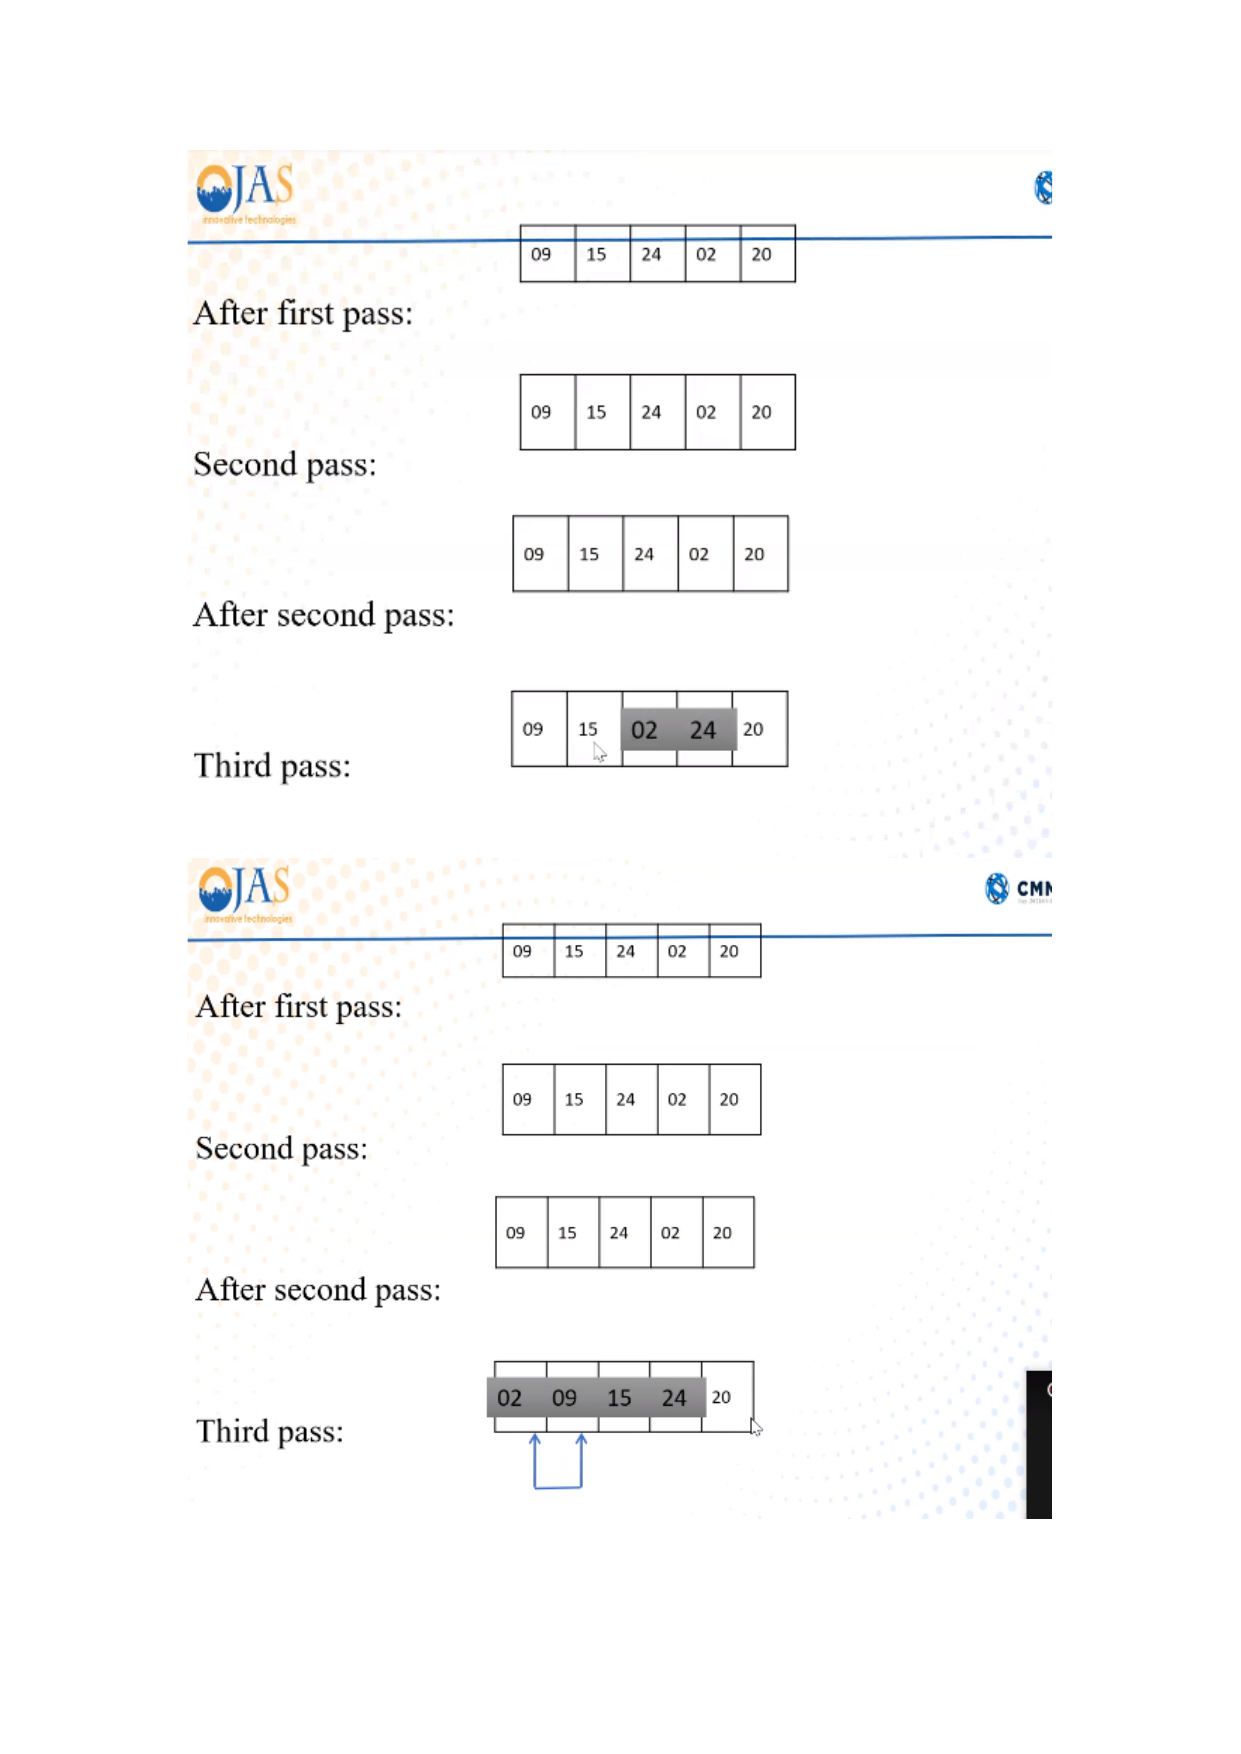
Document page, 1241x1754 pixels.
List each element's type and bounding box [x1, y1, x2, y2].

picture [187, 150, 1053, 1519]
